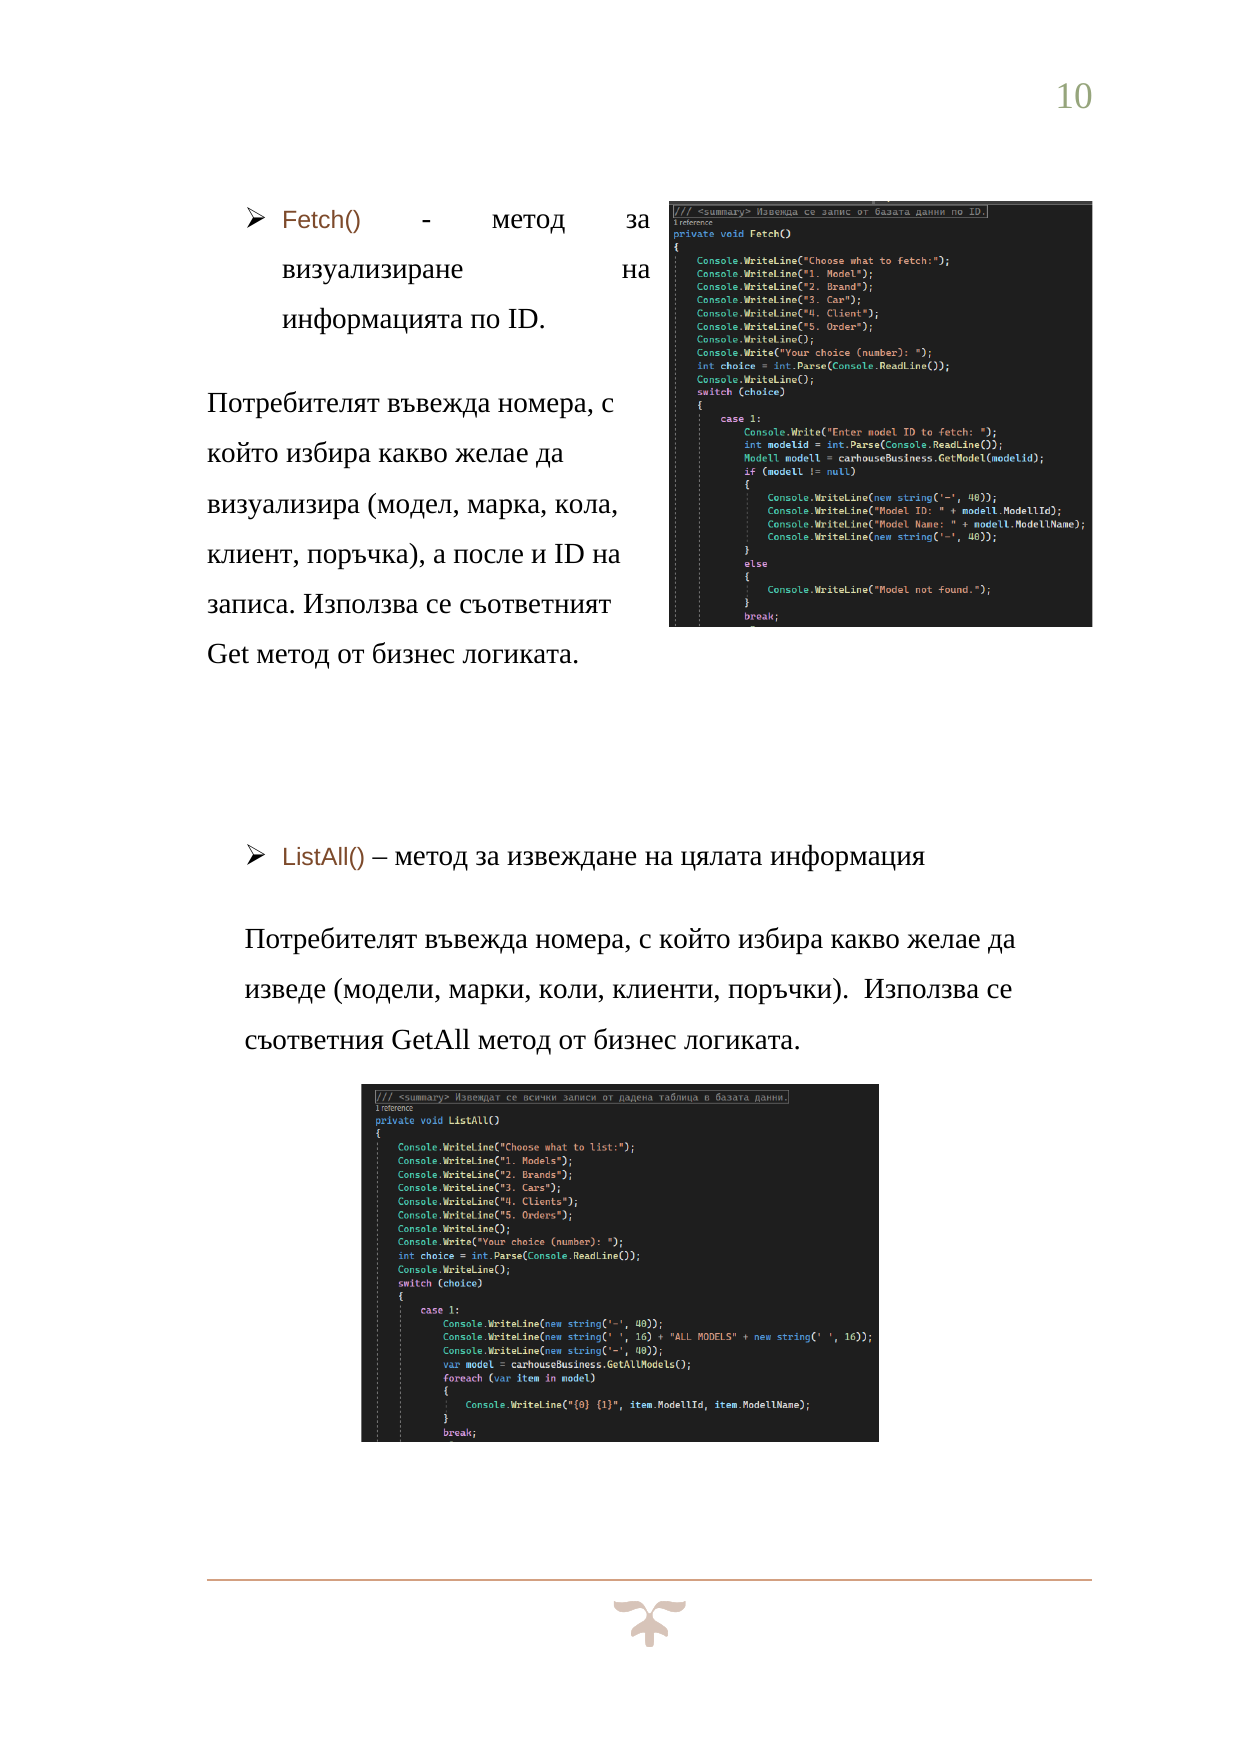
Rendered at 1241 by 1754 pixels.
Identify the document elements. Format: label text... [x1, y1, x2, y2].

picture [669, 201, 1093, 627]
list ListAll() – метод за извеждане на цялата информация [244, 838, 1092, 871]
text Потребителят въвежда номера, с който избира какво желае да визуализира (модел, марка, кола, клиент, поръчка), а после и ID на записа. Използва се съответният Get метод от бизнес логиката. [207, 385, 1092, 670]
list Fetch() - метод за визуализиране на информацията по ID. [244, 201, 669, 335]
text Потребителят въвежда номера, с който избира какво желае да изведе (модели, марки, коли, клиенти, поръчки). Използва се съответния GetAll метод от бизнес логиката. [244, 921, 1092, 1056]
picture [361, 1084, 879, 1442]
